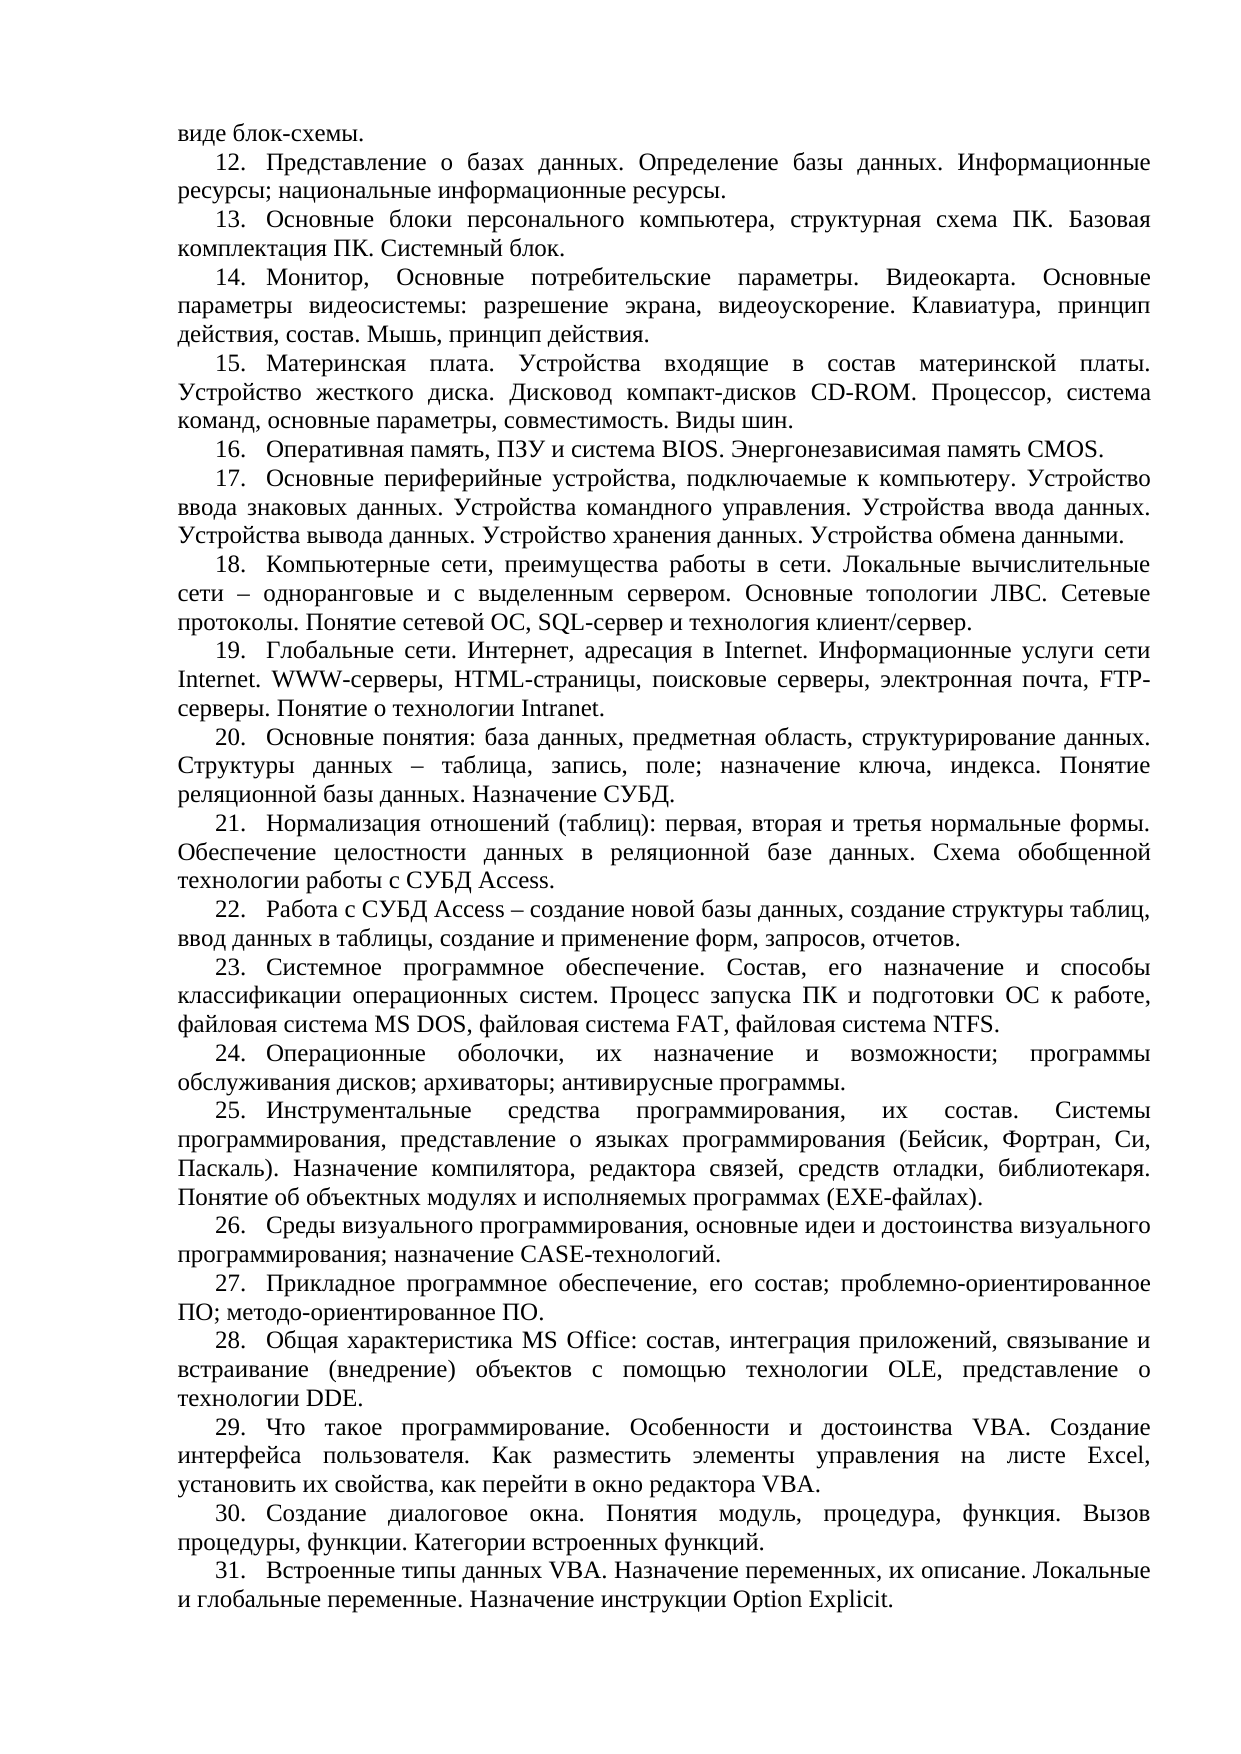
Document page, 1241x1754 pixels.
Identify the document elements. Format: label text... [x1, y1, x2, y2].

list Прикладное программное обеспечение, его состав; проблемно-ориентированное ПО; методо-ориентированное ПО. [177, 1268, 1152, 1326]
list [177, 118, 1152, 147]
list Создание диалоговое окна. Понятия модуль, процедура, функция. Вызов процедуры, функции. Категории встроенных функций. [177, 1498, 1152, 1556]
list Операционные оболочки, их назначение и возможности; программы обслуживания дисков; архиваторы; антивирусные программы. [177, 1038, 1152, 1096]
list Системное программное обеспечение. Состав, его назначение и способы классификации операционных систем. Процесс запуска ПК и подготовки ОС к работе, файловая система MS DOS, файловая система FАT, файловая система NTFS. [177, 952, 1152, 1038]
list Представление о базах данных. Определение базы данных. Информационные ресурсы; национальные информационные ресурсы. [177, 147, 1152, 204]
list Инструментальные средства программирования, их состав. Системы программирования, представление о языках программирования (Бейсик, Фортран, Си, Паскаль). Назначение компилятора, редактора связей, средств отладки, библиотекаря. Понятие об объектных модулях и исполняемых программах (EXE-файлах). [177, 1096, 1152, 1211]
list Что такое программирование. Особенности и достоинства VBA. Создание интерфейса пользователя. Как разместить элементы управления на листе Excel, установить их свойства, как перейти в окно редактора VBA. [177, 1412, 1152, 1498]
list Оперативная память, ПЗУ и система BIOS. Энергонезависимая память CMOS. [177, 434, 1152, 463]
list Работа с СУБД Access – создание новой базы данных, создание структуры таблиц, ввод данных в таблицы, создание и применение форм, запросов, отчетов. [177, 894, 1152, 952]
list Глобальные сети. Интернет, адресация в Internet. Информационные услуги сети Internet. WWW-серверы, HTML-страницы, поисковые серверы, электронная почта, FTP-серверы. Понятие о технологии Intranet. [177, 636, 1152, 722]
list Нормализация отношений (таблиц): первая, вторая и третья нормальные формы. Обеспечение целостности данных в реляционной базе данных. Схема обобщенной технологии работы с СУБД Access. [177, 808, 1152, 894]
list Встроенные типы данных VBA. Назначение переменных, их описание. Локальные и глобальные переменные. Назначение инструкции Option Explicit. [177, 1556, 1152, 1613]
list Среды визуального программирования, основные идеи и достоинства визуального программирования; назначение CASE-технологий. [177, 1211, 1152, 1268]
list Монитор, Основные потребительские параметры. Видеокарта. Основные параметры видеосистемы: разрешение экрана, видеоускорение. Клавиатура, принцип действия, состав. Мышь, принцип действия. [177, 262, 1152, 348]
list Основные периферийные устройства, подключаемые к компьютеру. Устройство ввода знаковых данных. Устройства командного управления. Устройства ввода данных. Устройства вывода данных. Устройство хранения данных. Устройства обмена данными. [177, 463, 1152, 549]
list Материнская плата. Устройства входящие в состав материнской платы. Устройство жесткого диска. Дисковод компакт-дисков CD-ROM. Процессор, система команд, основные параметры, совместимость. Виды шин. [177, 348, 1152, 434]
list Общая характеристика MS Office: состав, интеграция приложений, связывание и встраивание (внедрение) объектов с помощью технологии OLE, представление о технологии DDE. [177, 1326, 1152, 1412]
list Компьютерные сети, преимущества работы в сети. Локальные вычислительные сети – одноранговые и с выделенным сервером. Основные топологии ЛВС. Сетевые протоколы. Понятие сетевой ОС, SQL-сервер и технология клиент/сервер. [177, 549, 1152, 636]
list Основные понятия: база данных, предметная область, структурирование данных. Структуры данных – таблица, запись, поле; назначение ключа, индекса. Понятие реляционной базы данных. Назначение СУБД. [177, 722, 1152, 808]
list Основные блоки персонального компьютера, структурная схема ПК. Базовая комплектация ПК. Системный блок. [177, 204, 1152, 262]
